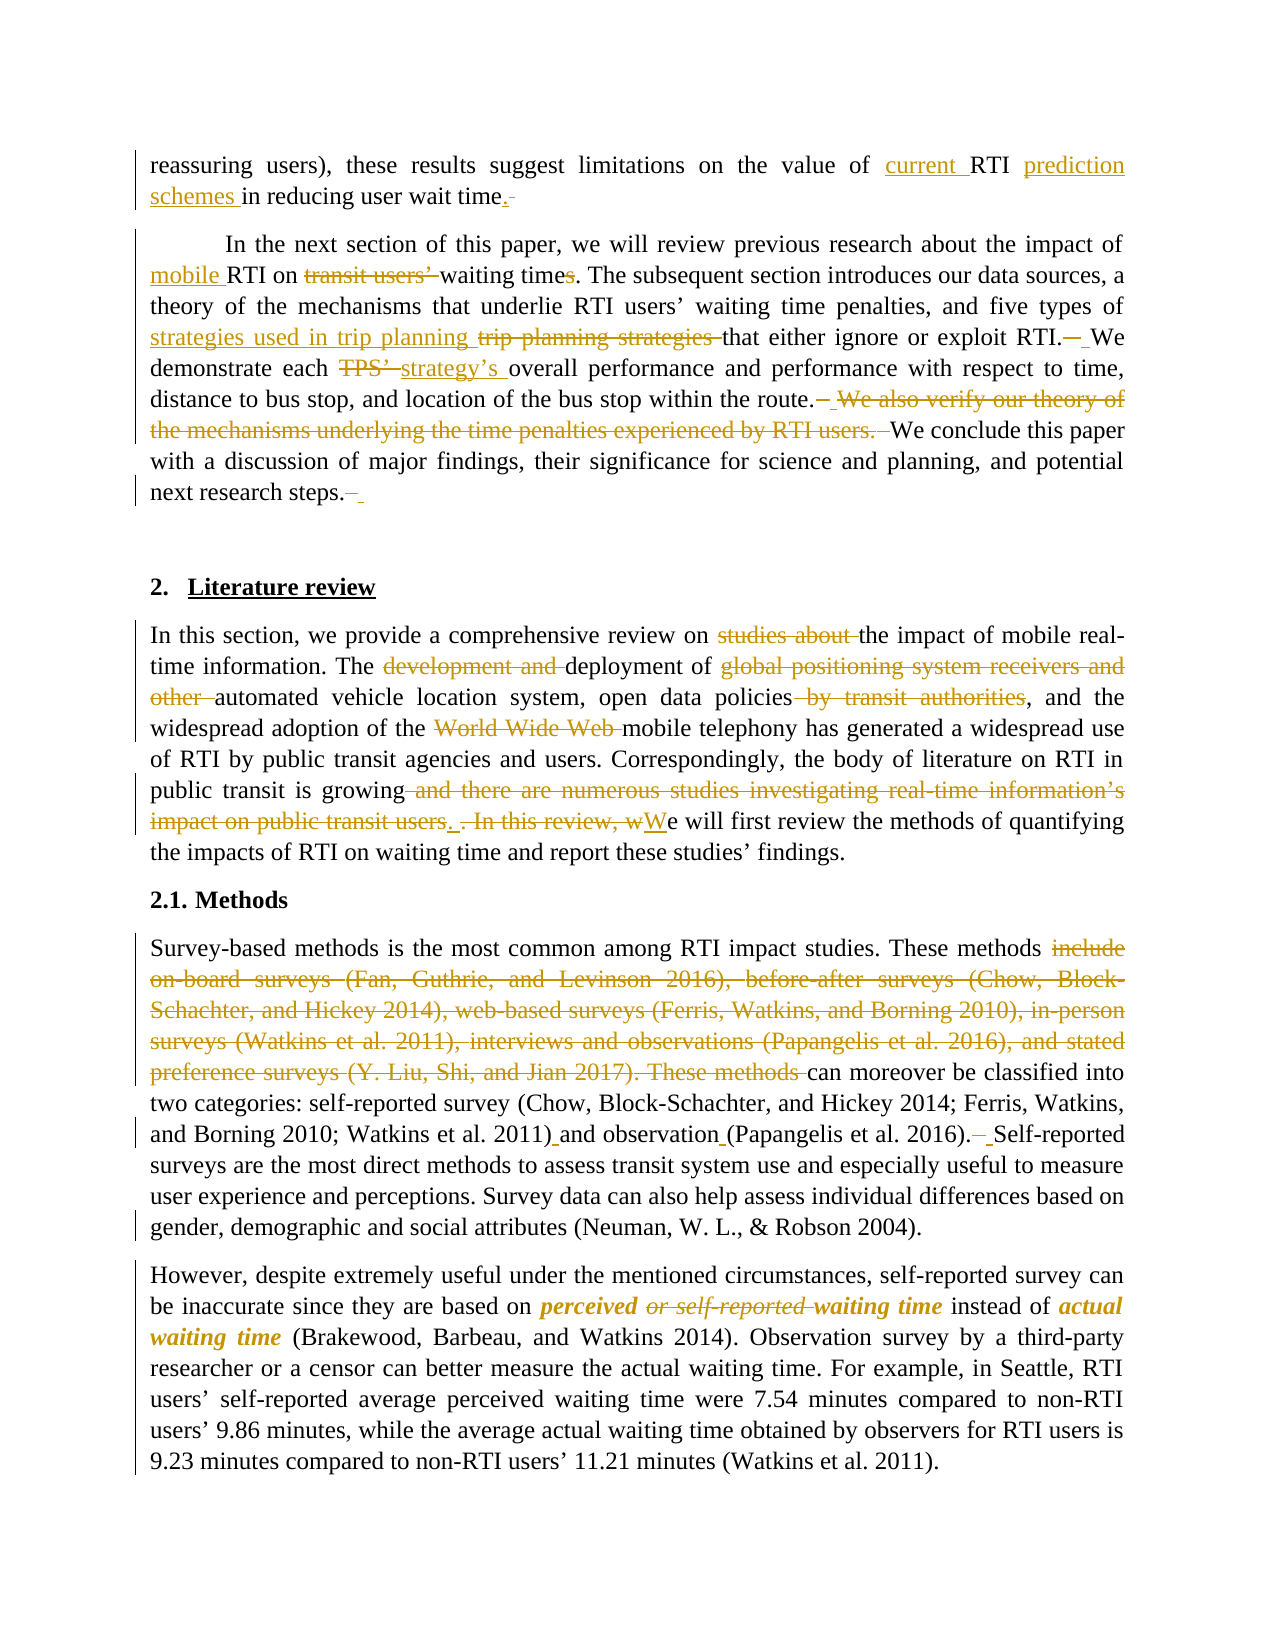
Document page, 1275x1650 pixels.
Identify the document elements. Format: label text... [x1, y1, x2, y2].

list Literature review [150, 572, 1125, 601]
text However, despite extremely useful under the mentioned circumstances, self-reported survey can be inaccurate since they are based on perceived waiting time instead of actual waiting time (Brakewood, Barbeau, and Watkins 2014). Observation survey by a third-party researcher or a censor can better measure the actual waiting time. For example, in Seattle, RTI users’ self-reported average perceived waiting time were 7.54 minutes compared to non-RTI users’ 9.86 minutes, while the average actual waiting time obtained by observers for RTI users is 9.23 minutes compared to non-RTI users’ 11.21 minutes (Watkins et al. 2011). [150, 1260, 1125, 1475]
list Methods [150, 885, 1125, 914]
text In the next section of this paper, we will review previous research about the impact of RTI on waiting time. The subsequent section introduces our data sources, a theory of the mechanisms that underlie RTI users’ waiting time penalties, and five types of that either ignore or exploit RTI.We demonstrate each overall performance and performance with respect to time, distance to bus stop, and location of the bus stop within the route.We conclude this paper with a discussion of major findings, their significance for science and planning, and potential next research steps. [150, 229, 1125, 506]
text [150, 150, 1125, 210]
text In this section, we provide a comprehensive review on the impact of mobile real-time information. The deployment of automated vehicle location system, open data policies, and the widespread adoption of the mobile telephony has generated a widespread use of RTI by public transit agencies and users. Correspondingly, the body of literature on RTI in public transit is growinge will first review the methods of quantifying the impacts of RTI on waiting time and report these studies’ findings. [150, 620, 1125, 866]
text Survey-based methods is the most common among RTI impact studies. These methods can moreover be classified into two categories: self-reported survey (Chow, Block-Schachter, and Hickey 2014; Ferris, Watkins, and Borning 2010; Watkins et al. 2011)and observation(Papangelis et al. 2016).Self-reported surveys are the most direct methods to assess transit system use and especially useful to measure user experience and perceptions. Survey data can also help assess individual differences based on gender, demographic and social attributes (Neuman, W. L., & Robson 2004). [150, 1043, 1125, 1241]
text Survey-based methods is the most common among RTI impact studies. These methods can moreover be classified into two categories: self-reported survey (Chow, Block-Schachter, and Hickey 2014; Ferris, Watkins, and Borning 2010; Watkins et al. 2011)and observation(Papangelis et al. 2016).Self-reported surveys are the most direct methods to assess transit system use and especially useful to measure user experience and perceptions. Survey data can also help assess individual differences based on gender, demographic and social attributes (Neuman, W. L., & Robson 2004). [150, 933, 1125, 979]
